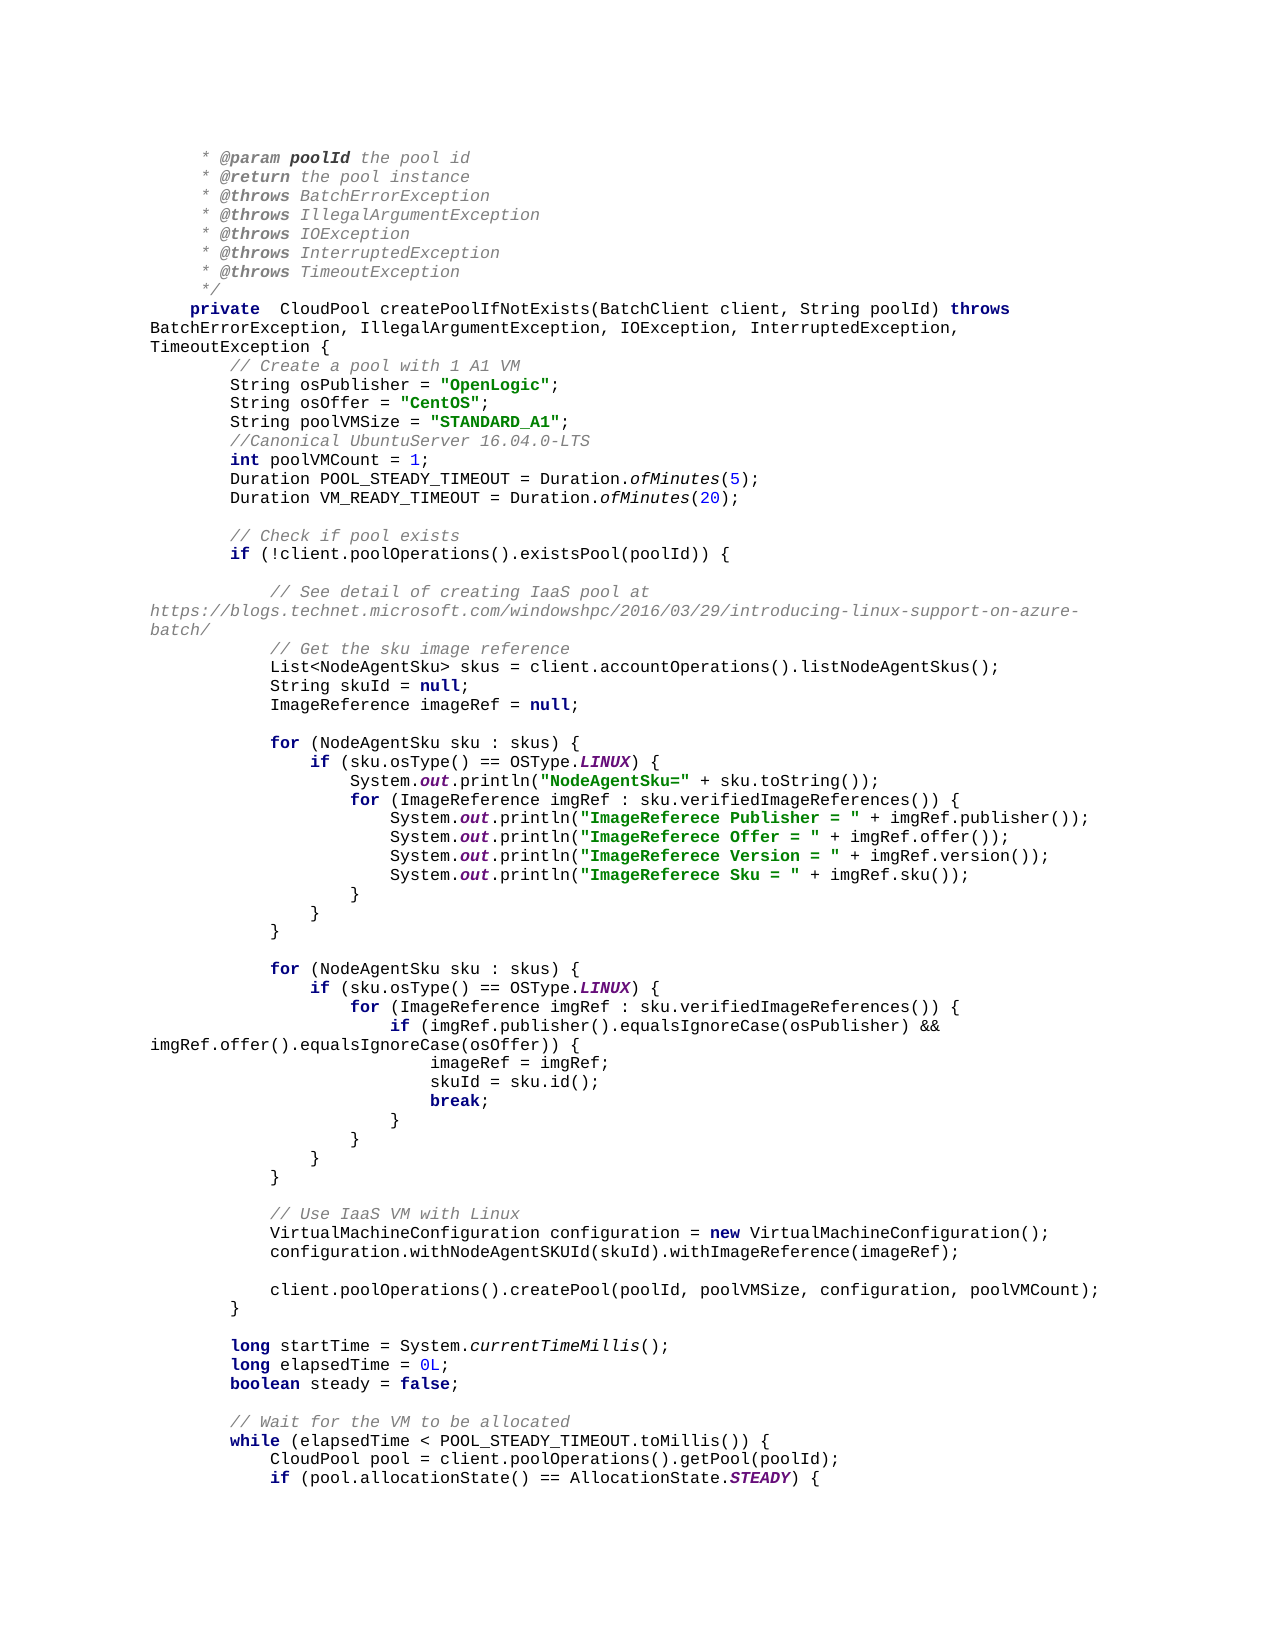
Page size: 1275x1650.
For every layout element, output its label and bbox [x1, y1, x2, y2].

text [150, 150, 1125, 1489]
